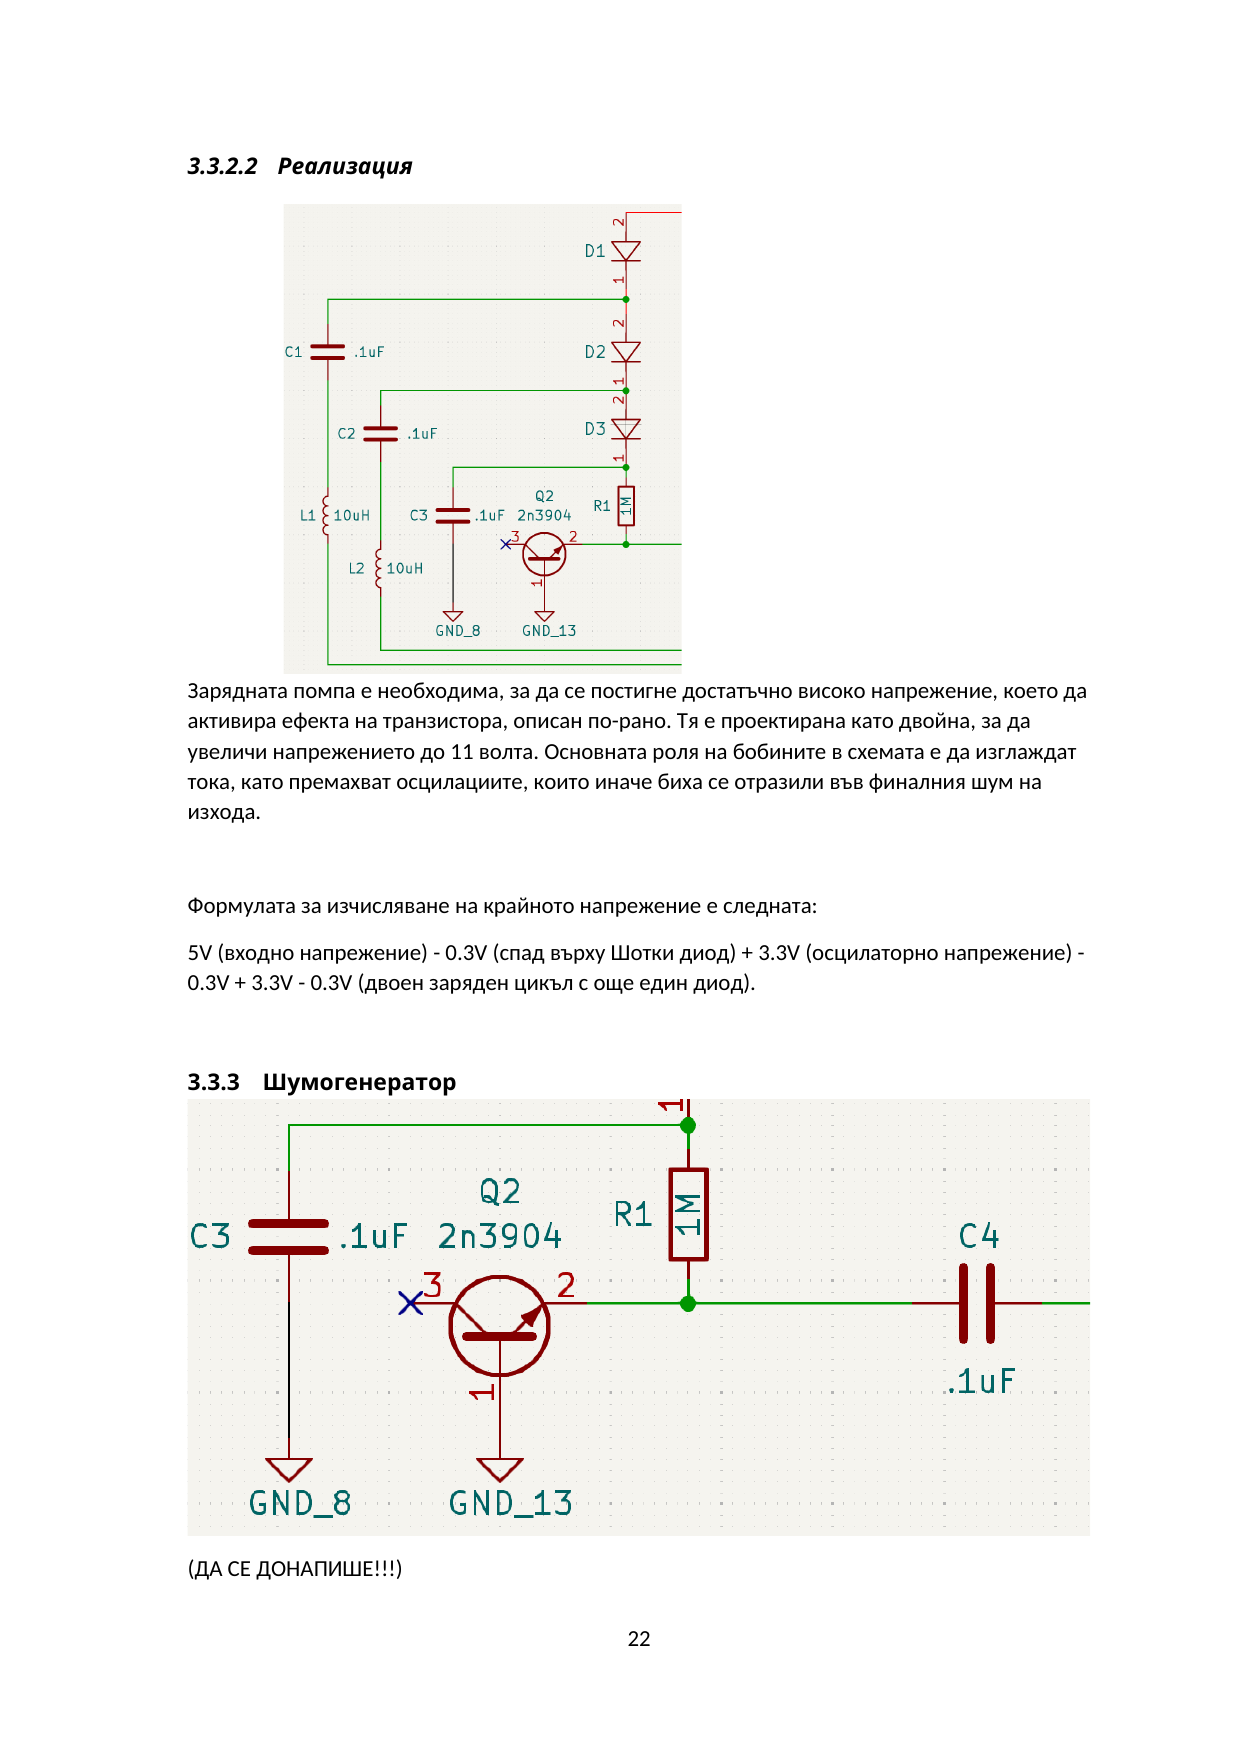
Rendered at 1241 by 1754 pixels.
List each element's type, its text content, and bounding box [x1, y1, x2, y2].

picture [187, 1099, 1091, 1536]
picture [283, 204, 682, 674]
subtitle Реализация [187, 150, 1090, 181]
text Зарядната помпа е необходима, за да се постигне достатъчно високо напрежение, което да активира ефекта на транзистора, описан по-рано. Тя е проектирана като двойна, за да увеличи напрежението до 11 волта. Основната роля на бобините в схемата е да изглаждат тока, като премахват осцилациите, които иначе биха се отразили във финалния шум на изхода. [187, 676, 1090, 825]
text 5V (входно напрежение) - 0.3V (спад върху Шотки диод) + 3.3V (осцилаторно напрежение) - 0.3V + 3.3V - 0.3V (двоен заряден цикъл с още един диод). [187, 938, 1090, 996]
text Формулата за изчисляване на крайното напрежение е следната: [187, 891, 1090, 919]
subtitle Шумогенератор [187, 1066, 1090, 1097]
text (ДА СЕ ДОНАПИШЕ!!!) [187, 1554, 1090, 1582]
